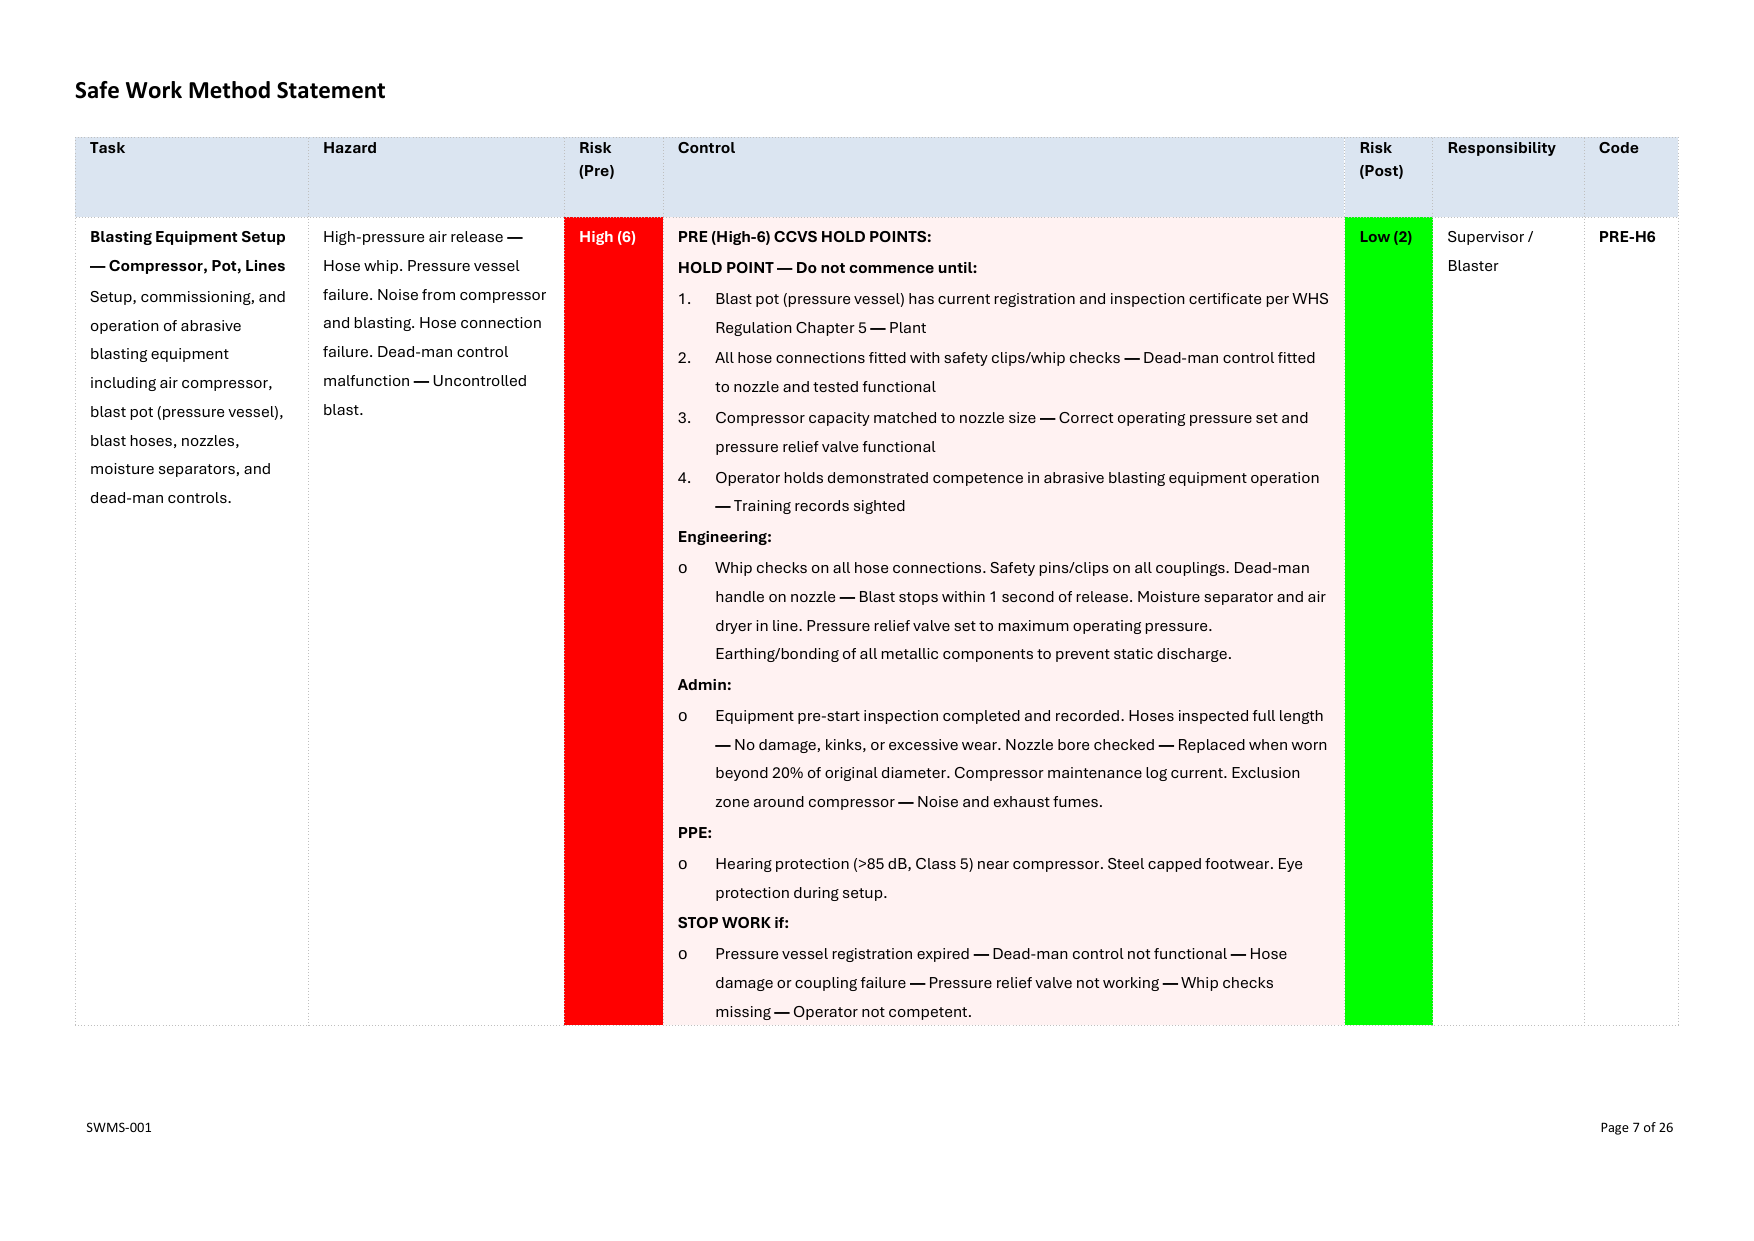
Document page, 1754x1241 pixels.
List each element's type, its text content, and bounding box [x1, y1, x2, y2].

table_header Control [663, 137, 1344, 217]
table_header Task [75, 137, 308, 217]
table_header Risk (Post) [1345, 137, 1433, 217]
table_cell High-pressure air release — Hose whip. Pressure vessel failure. Noise from compressor and blasting. Hose connection failure. Dead-man control malfunction — Uncontrolled blast. [308, 217, 564, 1025]
table_cell Low (2) [1345, 217, 1433, 1025]
table_header Risk (Pre) [564, 137, 663, 217]
table_header Code [1584, 137, 1678, 217]
table_cell High (6) [564, 217, 663, 1025]
table_cell PRE (High-6) CCVS HOLD POINTS: HOLD POINT — Do not commence until: Blast pot (pressure vessel) has current registration and inspection certificate per WHS Regulation Chapter 5 — Plant All hose connections fitted with safety clips/whip checks — Dead-man control fitted to nozzle and tested functional Compressor capacity matched to nozzle size — Correct operating pressure set and pressure relief valve functional Operator holds demonstrated competence in abrasive blasting equipment operation — Training records sighted Engineering: Whip checks on all hose connections. Safety pins/clips on all couplings. Dead-man handle on nozzle — Blast stops within 1 second of release. Moisture separator and air dryer in line. Pressure relief valve set to maximum operating pressure. Earthing/bonding of all metallic components to prevent static discharge. Admin: Equipment pre-start inspection completed and recorded. Hoses inspected full length — No damage, kinks, or excessive wear. Nozzle bore checked — Replaced when worn beyond 20% of original diameter. Compressor maintenance log current. Exclusion zone around compressor — Noise and exhaust fumes. PPE: Hearing protection (>85 dB, Class 5) near compressor. Steel capped footwear. Eye protection during setup. STOP WORK if: Pressure vessel registration expired — Dead-man control not functional — Hose damage or coupling failure — Pressure relief valve not working — Whip checks missing — Operator not competent. [663, 217, 1344, 1025]
table_cell Blasting Equipment Setup — Compressor, Pot, Lines Setup, commissioning, and operation of abrasive blasting equipment including air compressor, blast pot (pressure vessel), blast hoses, nozzles, moisture separators, and dead-man controls. [75, 217, 308, 1025]
table_header Hazard [308, 137, 564, 217]
table_cell PRE-H6 [1584, 217, 1678, 1025]
table_header Responsibility [1433, 137, 1584, 217]
table_cell Supervisor / Blaster [1433, 217, 1584, 1025]
